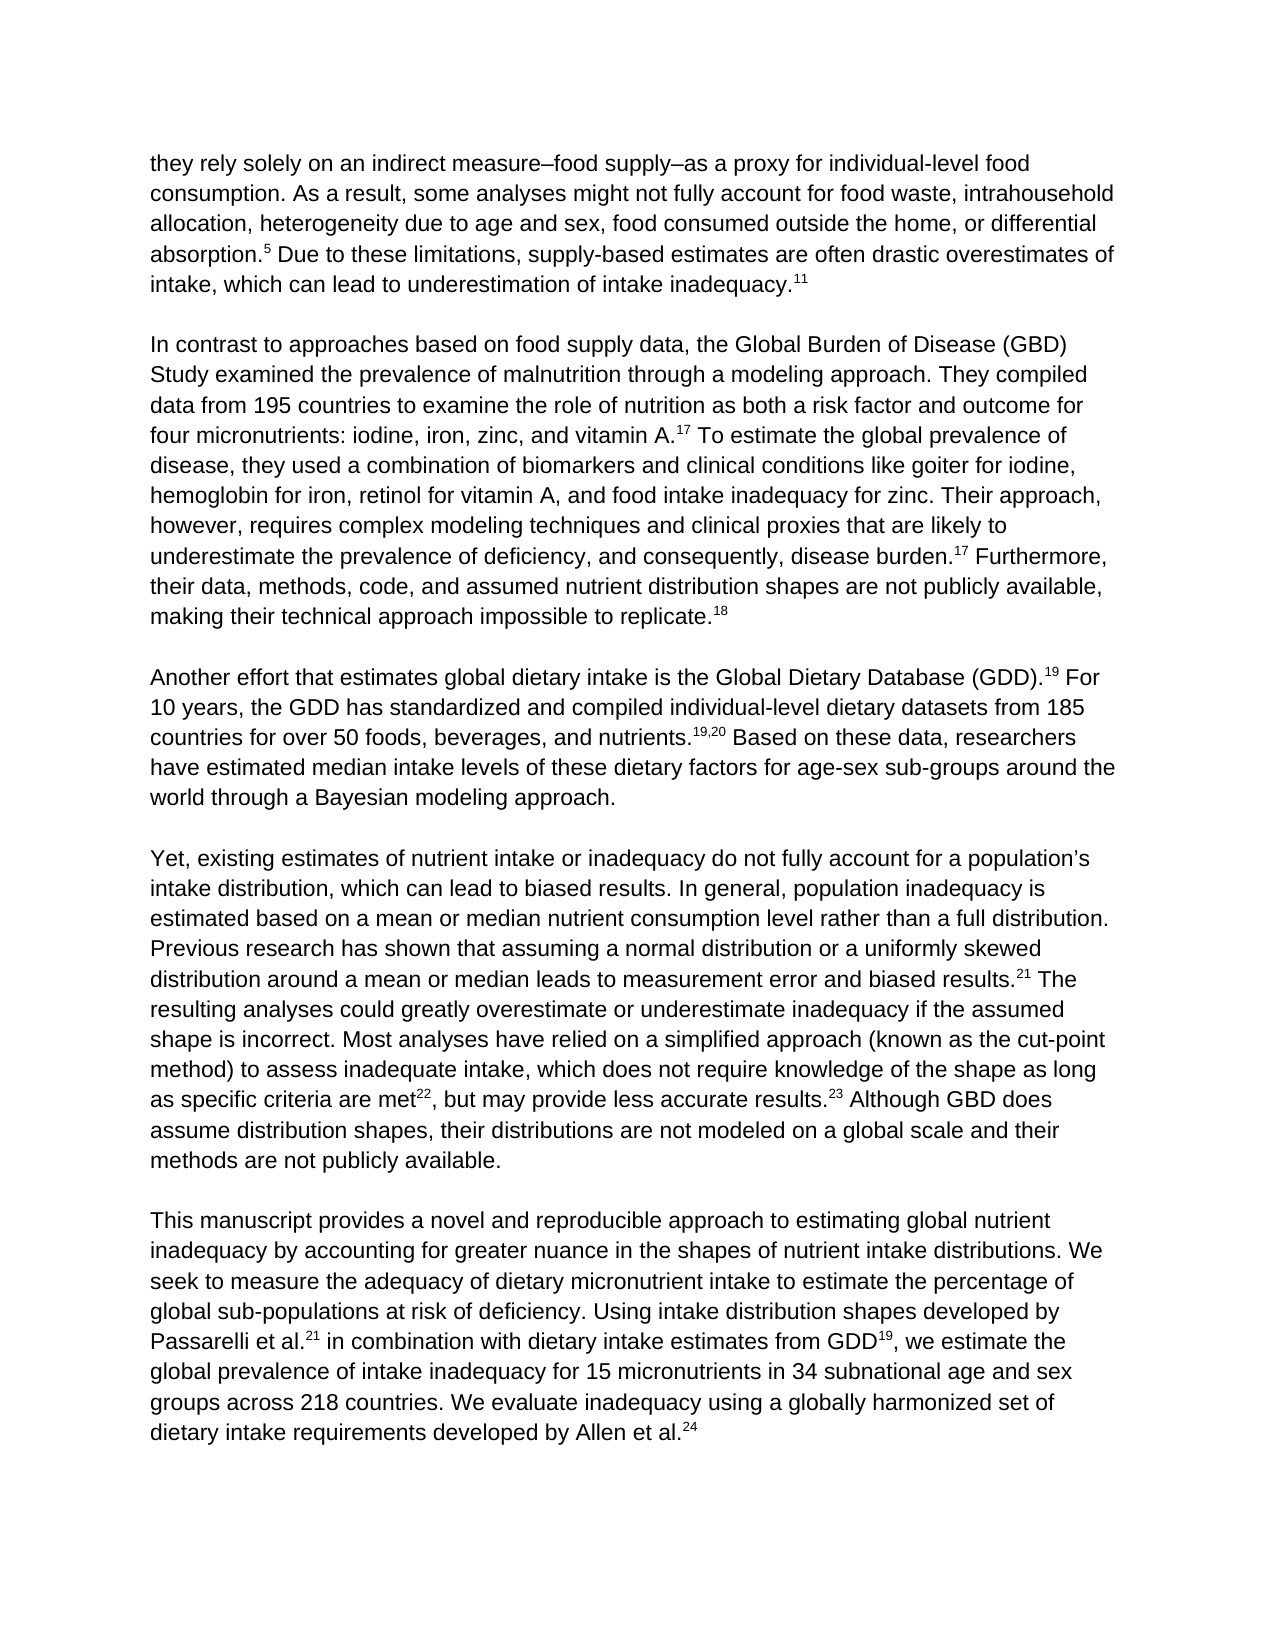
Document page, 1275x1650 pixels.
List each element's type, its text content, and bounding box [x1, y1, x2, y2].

text This manuscript provides a novel and reproducible approach to estimating global nutrient inadequacy by accounting for greater nuance in the shapes of nutrient intake distributions. We seek to measure the adequacy of dietary micronutrient intake to estimate the percentage of global sub-populations at risk of deficiency. Using intake distribution shapes developed by Passarelli et al.21 in combination with dietary intake estimates from GDD19, we estimate the global prevalence of intake inadequacy for 15 micronutrients in 34 subnational age and sex groups across 218 countries. We evaluate inadequacy using a globally harmonized set of dietary intake requirements developed by Allen et al.24 [150, 1207, 1125, 1445]
text Another effort that estimates global dietary intake is the Global Dietary Database (GDD).19 For 10 years, the GDD has standardized and compiled individual-level dietary datasets from 185 countries for over 50 foods, beverages, and nutrients.19,20 Based on these data, researchers have estimated median intake levels of these dietary factors for age-sex sub-groups around the world through a Bayesian modeling approach. [150, 663, 1125, 811]
text In contrast to approaches based on food supply data, the Global Burden of Disease (GBD) Study examined the prevalence of malnutrition through a modeling approach. They compiled data from 195 countries to examine the role of nutrition as both a risk factor and outcome for four micronutrients: iodine, iron, zinc, and vitamin A.17 To estimate the global prevalence of disease, they used a combination of biomarkers and clinical conditions like goiter for iodine, hemoglobin for iron, retinol for vitamin A, and food intake inadequacy for zinc. Their approach, however, requires complex modeling techniques and clinical proxies that are likely to underestimate the prevalence of deficiency, and consequently, disease burden.17 Furthermore, their data, methods, code, and assumed nutrient distribution shapes are not publicly available, making their technical approach impossible to replicate.18 [150, 331, 1125, 629]
text Yet, existing estimates of nutrient intake or inadequacy do not fully account for a population’s intake distribution, which can lead to biased results. In general, population inadequacy is estimated based on a mean or median nutrient consumption level rather than a full distribution. Previous research has shown that assuming a normal distribution or a uniformly skewed distribution around a mean or median leads to measurement error and biased results.21 The resulting analyses could greatly overestimate or underestimate inadequacy if the assumed shape is incorrect. Most analyses have relied on a simplified approach (known as the cut-point method) to assess inadequate intake, which does not require knowledge of the shape as long as specific criteria are met22, but may provide less accurate results.23 Although GBD does assume distribution shapes, their distributions are not modeled on a global scale and their methods are not publicly available. [150, 845, 1125, 1173]
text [150, 150, 1125, 297]
